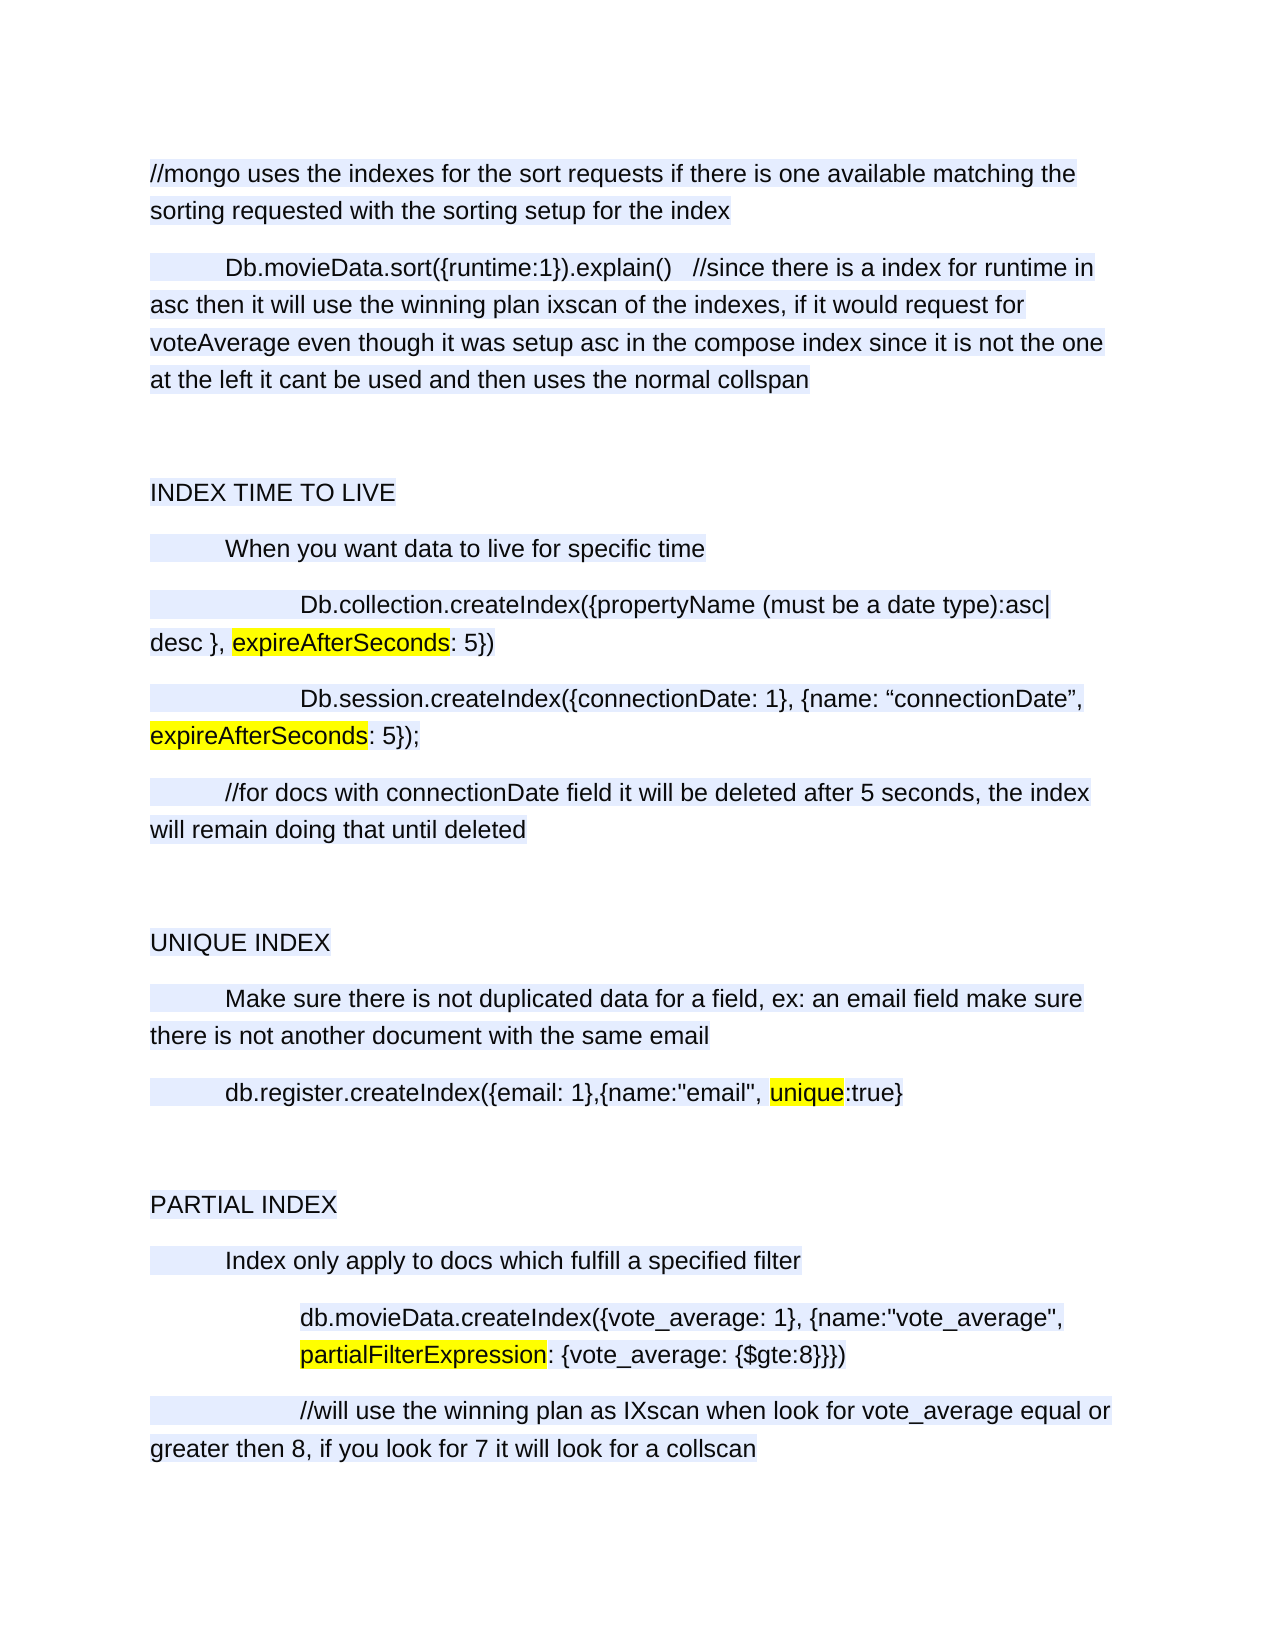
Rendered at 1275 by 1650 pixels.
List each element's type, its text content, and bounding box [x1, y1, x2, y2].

text INDEX TIME TO LIVE [150, 469, 1125, 506]
text Make sure there is not duplicated data for a field, ex: an email field make sure there is not another document with the same email [150, 975, 1125, 1050]
text Db.collection.createIndex({propertyName (must be a date type):asc|desc }, expireAfterSeconds: 5}) [150, 581, 1125, 656]
text db.movieData.createIndex({vote_average: 1}, {name:"vote_average", partialFilterExpression: {vote_average: {$gte:8}}}) [300, 1294, 1125, 1369]
text db.register.createIndex({email: 1},{name:"email", unique:true} [150, 1069, 1125, 1106]
text Index only apply to docs which fulfill a specified filter [150, 1237, 1125, 1275]
text Db.movieData.sort({runtime:1}).explain() //since there is a index for runtime in asc then it will use the winning plan ixscan of the indexes, if it would request for voteAverage even though it was setup asc in the compose index since it is not the one at the left it cant be used and then uses the normal collspan [150, 244, 1125, 394]
text PARTIAL INDEX [150, 1181, 1125, 1219]
text //for docs with connectionDate field it will be deleted after 5 seconds, the index will remain doing that until deleted [150, 769, 1125, 844]
text //will use the winning plan as IXscan when look for vote_average equal or greater then 8, if you look for 7 it will look for a collscan [150, 1387, 1125, 1462]
text When you want data to live for specific time [150, 525, 1125, 562]
text UNIQUE INDEX [150, 919, 1125, 956]
text Db.session.createIndex({connectionDate: 1}, {name: “connectionDate”, expireAfterSeconds: 5}); [150, 675, 1125, 750]
text //mongo uses the indexes for the sort requests if there is one available matching the sorting requested with the sorting setup for the index [150, 150, 1125, 225]
